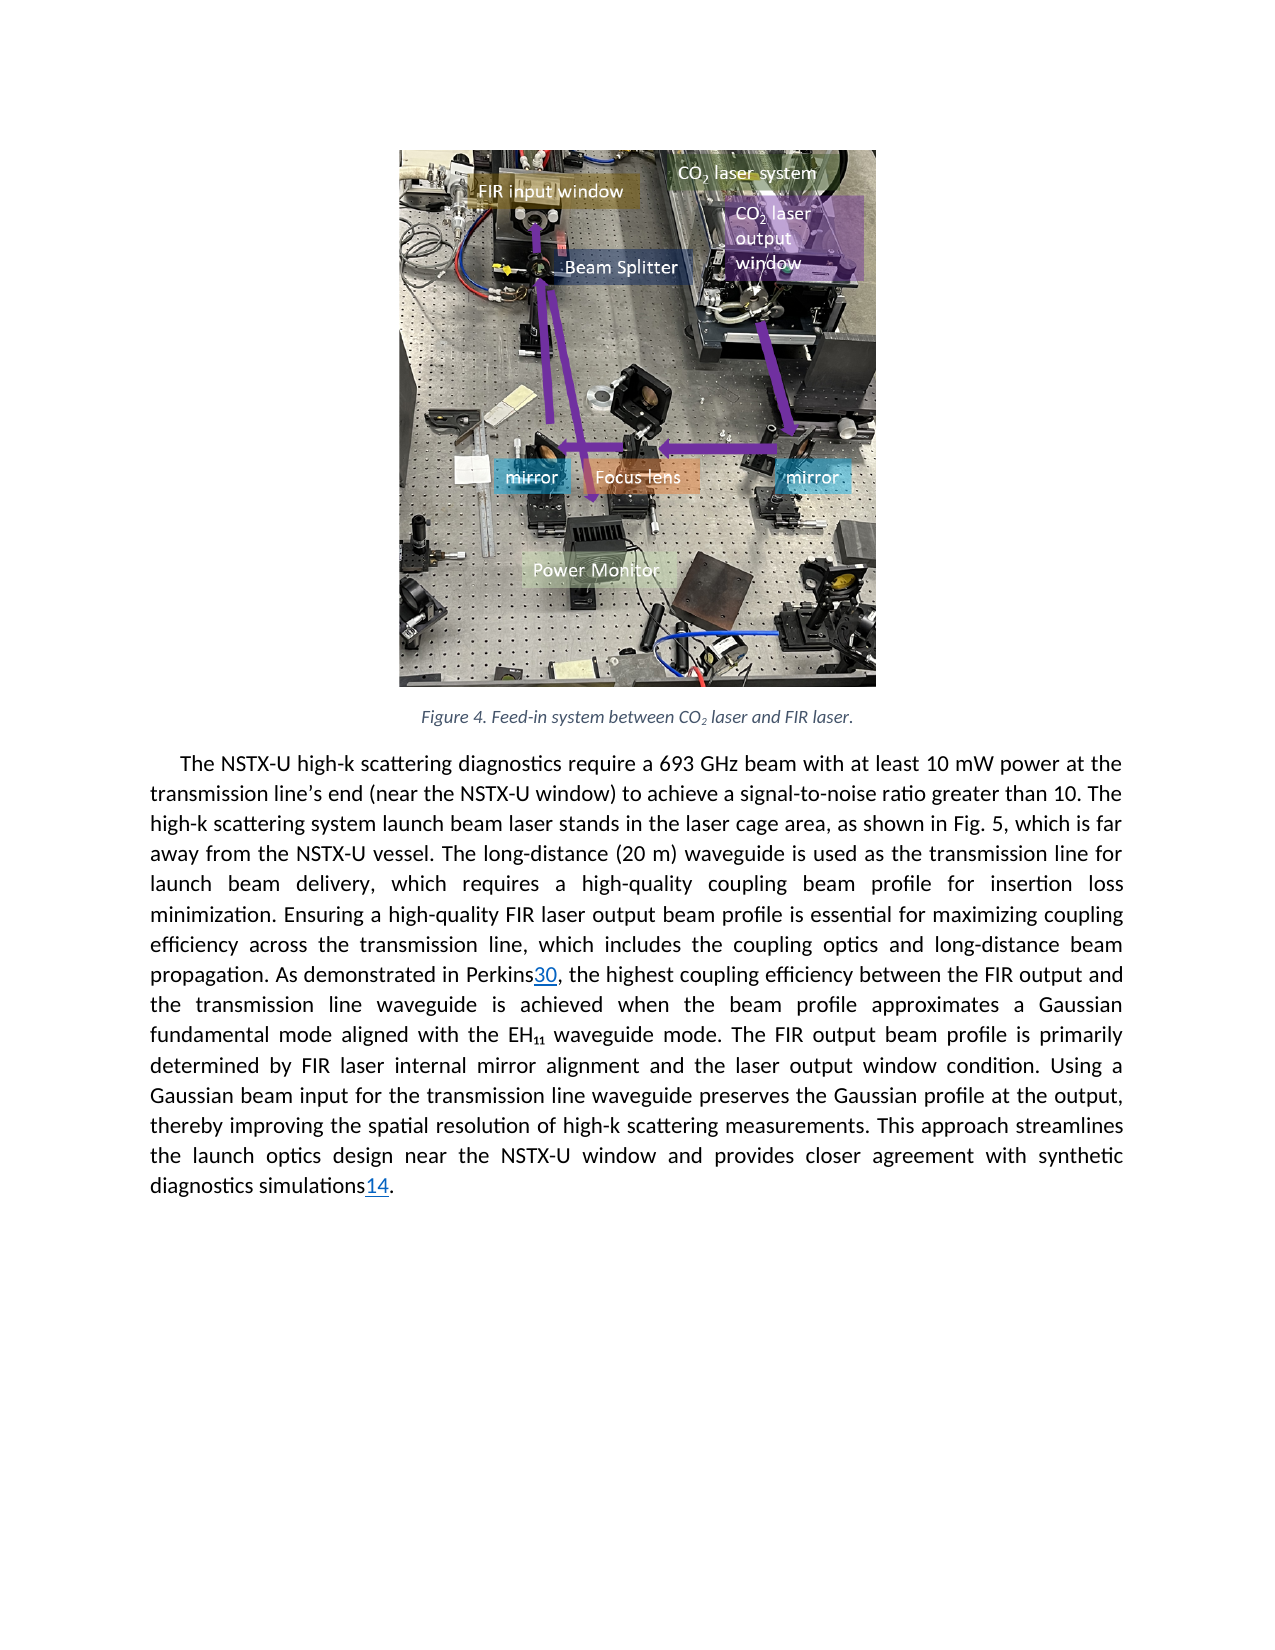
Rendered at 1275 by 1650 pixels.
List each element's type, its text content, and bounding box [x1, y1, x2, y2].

text Figure 4. Feed-in system between CO2 laser and FIR laser. [150, 705, 1125, 728]
text The NSTX-U high-k scattering diagnostics require a 693 GHz beam with at least 10 mW power at the transmission line’s end (near the NSTX-U window) to achieve a signal-to-noise ratio greater than 10. The high-k scattering system launch beam laser stands in the laser cage area, as shown in Fig. 5, which is far away from the NSTX-U vessel. The long-distance (20 m) waveguide is used as the transmission line for launch beam delivery, which requires a high-quality coupling beam profile for insertion loss minimization. Ensuring a high-quality FIR laser output beam profile is essential for maximizing coupling efficiency across the transmission line, which includes the coupling optics and long-distance beam propagation. As demonstrated in Perkins30, the highest coupling efficiency between the FIR output and the transmission line waveguide is achieved when the beam profile approximates a Gaussian fundamental mode aligned with the EH₁₁ waveguide mode. The FIR output beam profile is primarily determined by FIR laser internal mirror alignment and the laser output window condition. Using a Gaussian beam input for the transmission line waveguide preserves the Gaussian profile at the output, thereby improving the spatial resolution of high-k scattering measurements. This approach streamlines the launch optics design near the NSTX-U window and provides closer agreement with synthetic diagnostics simulations14. [150, 749, 1125, 1199]
picture [399, 150, 876, 687]
